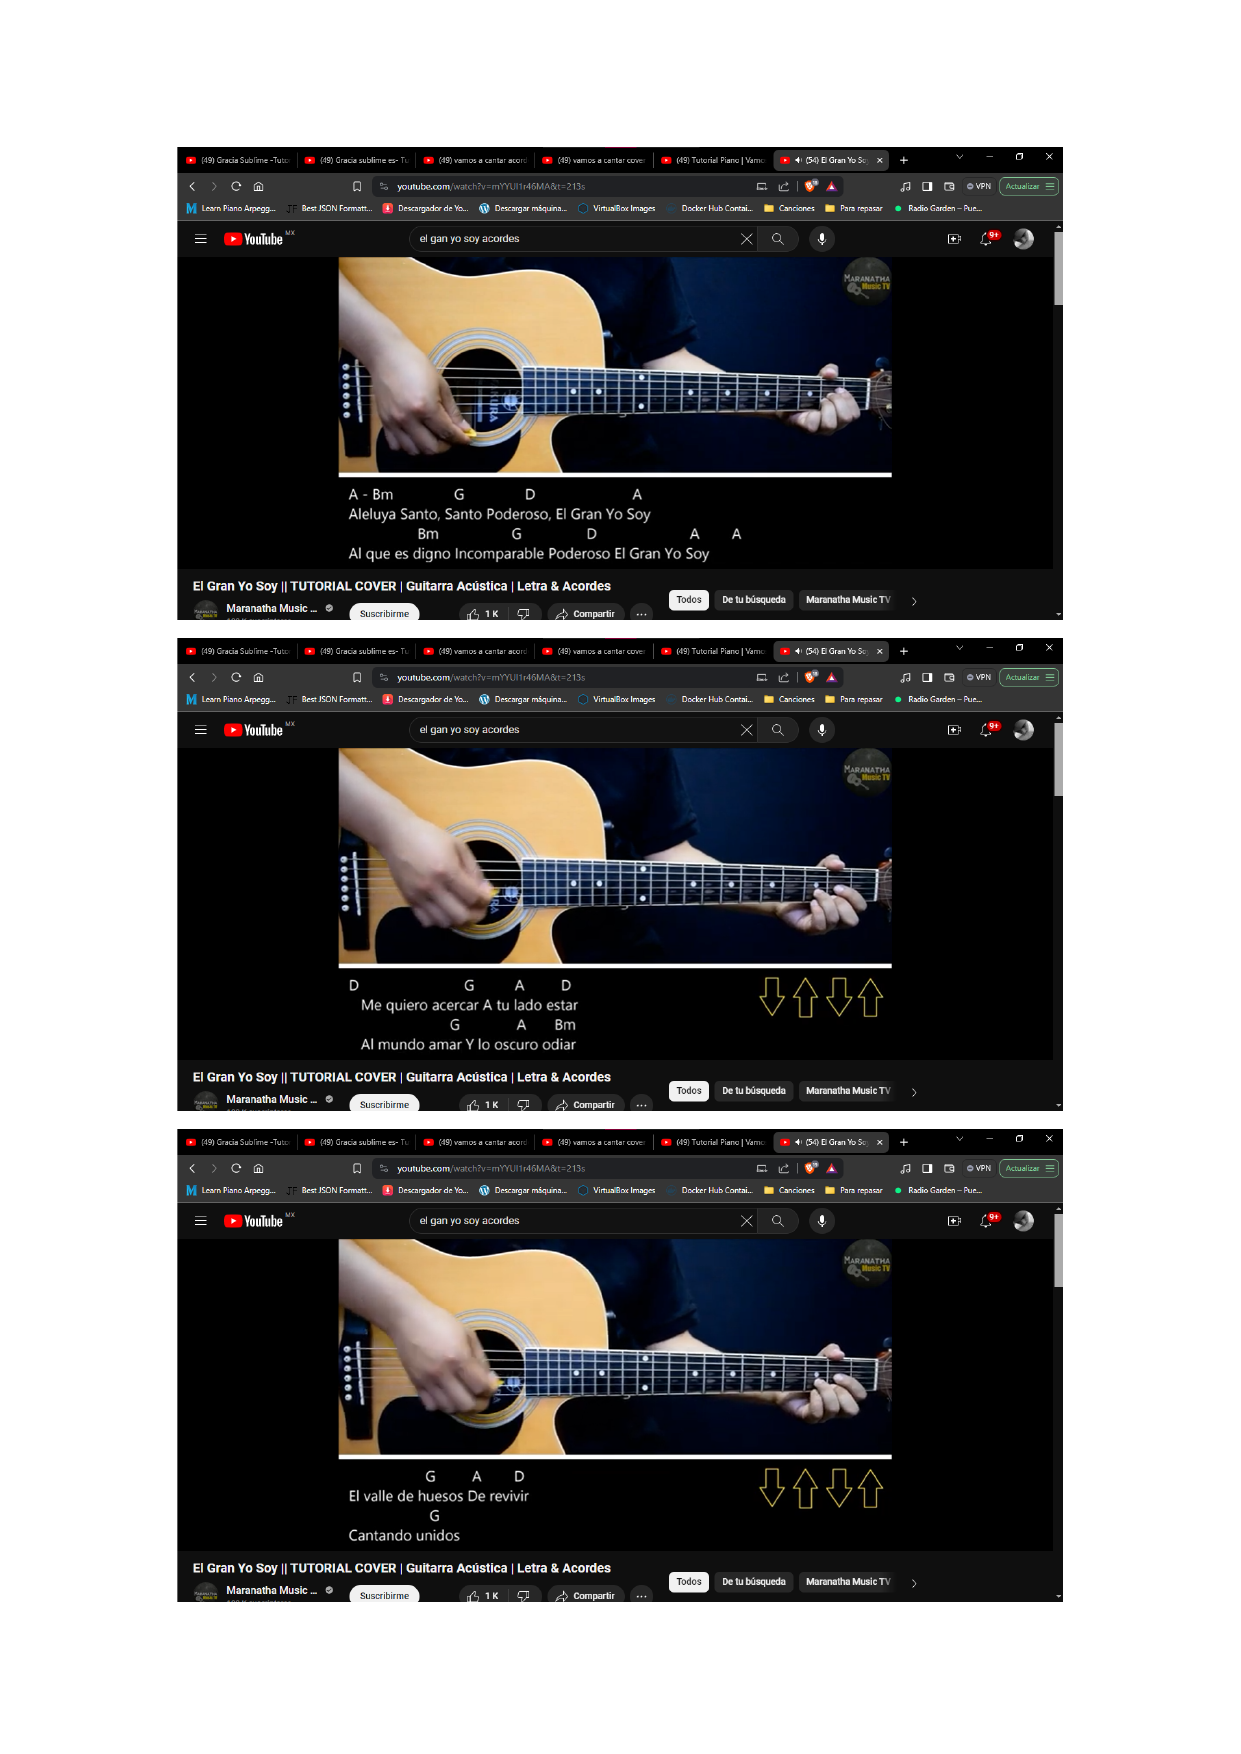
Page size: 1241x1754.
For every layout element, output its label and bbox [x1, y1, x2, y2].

picture [177, 638, 1063, 1111]
picture [177, 147, 1063, 620]
picture [177, 1129, 1063, 1602]
